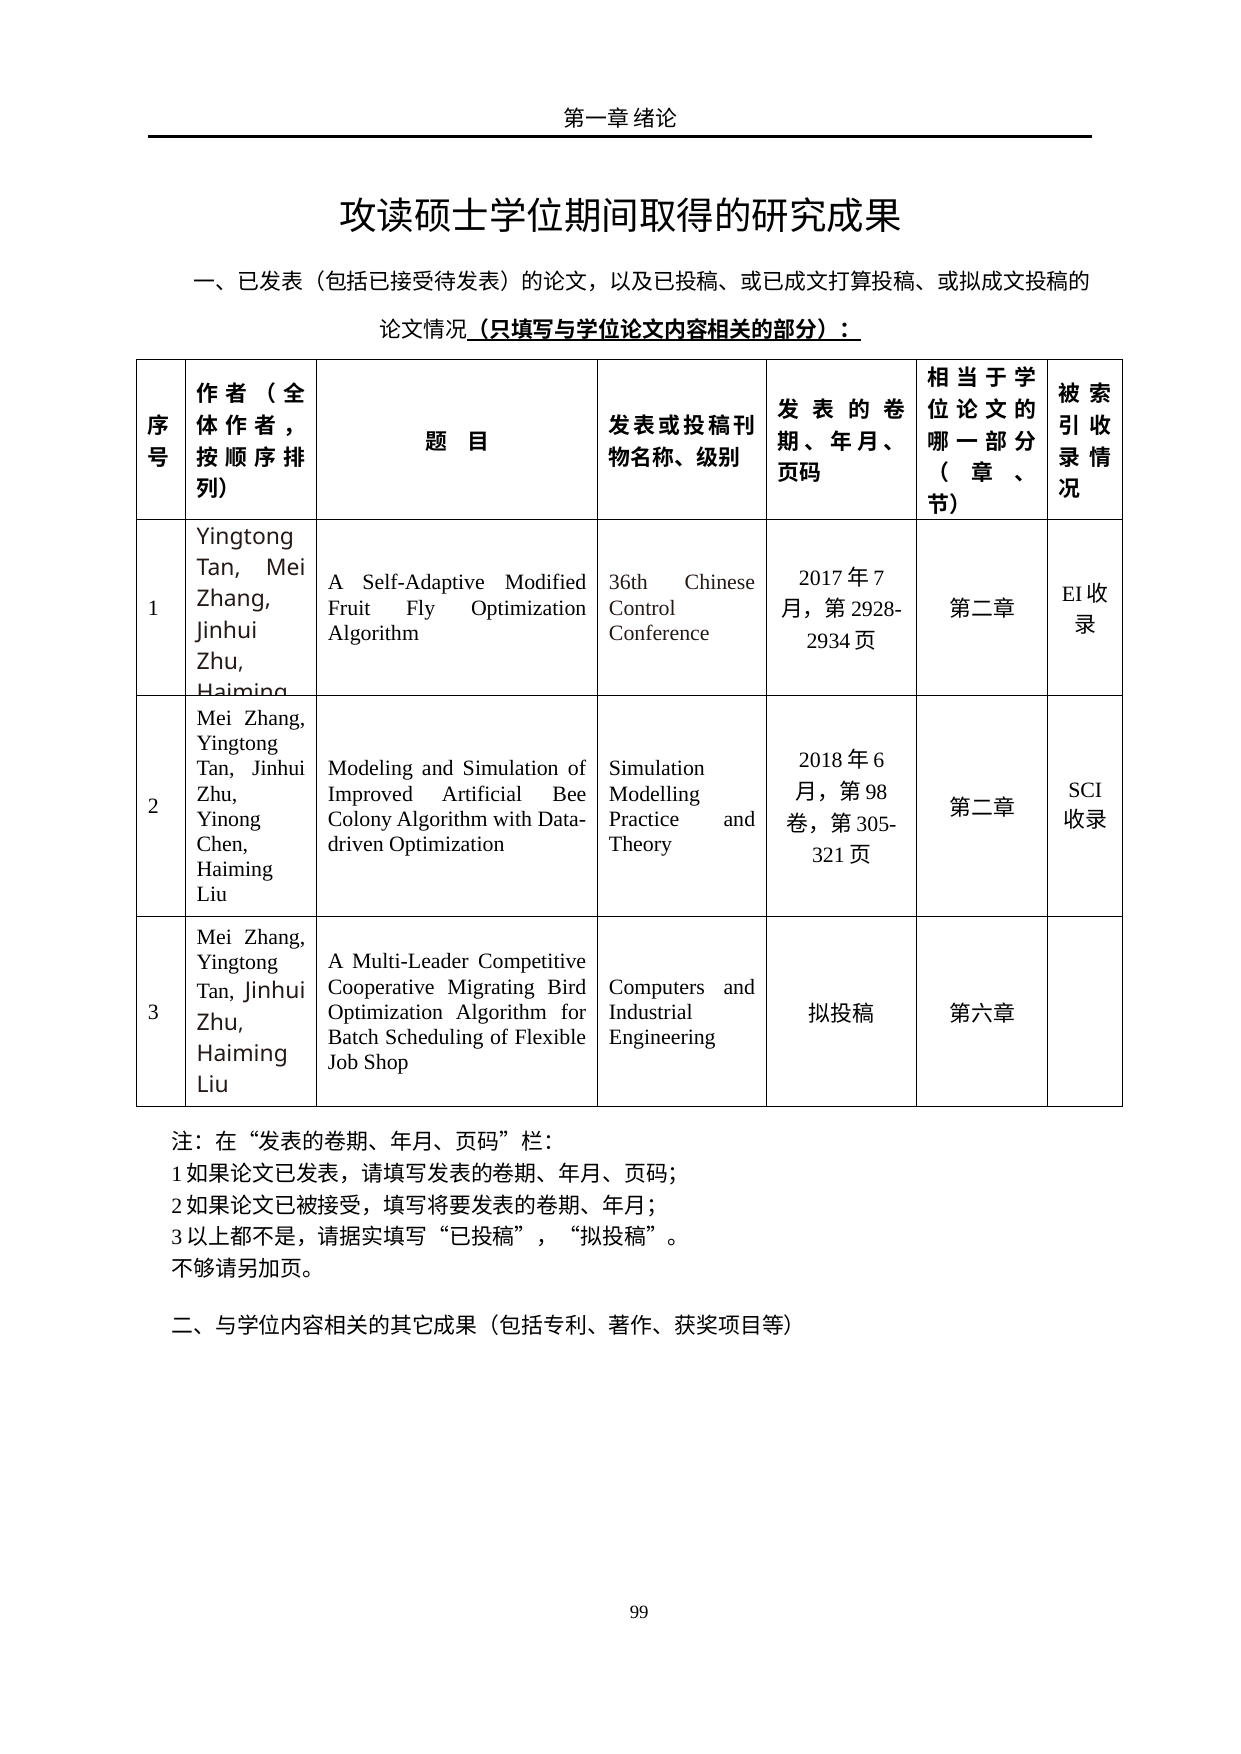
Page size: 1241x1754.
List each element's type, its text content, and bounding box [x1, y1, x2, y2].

table_cell 2 [137, 696, 185, 916]
table_cell 1 [137, 520, 185, 694]
table_header 发表或投稿刊物名称、级别 [598, 360, 766, 519]
table_cell 2018年6月，第98卷，第305-321页 [767, 696, 916, 916]
table_header 作者（全体作者，按顺序排列） [186, 360, 316, 519]
table_cell 第二章 [917, 696, 1047, 916]
table_cell [1048, 917, 1122, 1106]
table_header 被索引收录情况 [1048, 360, 1122, 519]
text 注：在“发表的卷期、年月、页码”栏： [148, 1124, 1092, 1156]
text 2如果论文已被接受，填写将要发表的卷期、年月； [148, 1188, 1092, 1219]
table_cell Computers and Industrial Engineering [598, 917, 766, 1106]
table_cell Mei Zhang, Yingtong Tan, Jinhui Zhu, Haiming Liu [186, 917, 316, 1106]
table_cell 第六章 [917, 917, 1047, 1106]
table_cell 3 [137, 917, 185, 1106]
table_cell 第二章 [917, 520, 1047, 694]
text 不够请另加页。 [148, 1251, 1092, 1283]
table_header 相当于学位论文的哪一部分（章、节） [917, 360, 1047, 519]
table_cell Simulation Modelling Practice and Theory [598, 696, 766, 916]
table_cell Modeling and Simulation of Improved Artificial Bee Colony Algorithm with Data-driven Optimization [317, 696, 597, 916]
table_cell EI收录 [1048, 520, 1122, 694]
table_header 发表的卷期、年月、页码 [767, 360, 916, 519]
text 一、已发表（包括已接受待发表）的论文，以及已投稿、或已成文打算投稿、或拟成文投稿的论文情况（只填写与学位论文内容相关的部分）： [148, 264, 1092, 343]
table_cell Yingtong Tan, Mei Zhang, Jinhui Zhu, Haiming Liu [186, 520, 316, 694]
table_cell A Self-Adaptive Modified Fruit Fly Optimization Algorithm [317, 520, 597, 694]
table_cell 2017年7月，第2928-2934页 [767, 520, 916, 694]
table_cell 拟投稿 [767, 917, 916, 1106]
subtitle 攻读硕士学位期间取得的研究成果 [148, 179, 1092, 247]
table_cell SCI收录 [1048, 696, 1122, 916]
table_cell Mei Zhang, Yingtong Tan, Jinhui Zhu, Yinong Chen, Haiming Liu [186, 696, 316, 916]
text 1如果论文已发表，请填写发表的卷期、年月、页码； [148, 1156, 1092, 1188]
table_header 题 目 [317, 360, 597, 519]
table_header 序号 [137, 360, 185, 519]
text 二、与学位内容相关的其它成果（包括专利、著作、获奖项目等） [148, 1308, 1092, 1339]
table_cell 36th Chinese Control Conference [598, 520, 766, 694]
text 3以上都不是，请据实填写“已投稿”，“拟投稿”。 [148, 1219, 1092, 1251]
table_cell A Multi-Leader Competitive Cooperative Migrating Bird Optimization Algorithm for Batch Scheduling of Flexible Job Shop [317, 917, 597, 1106]
